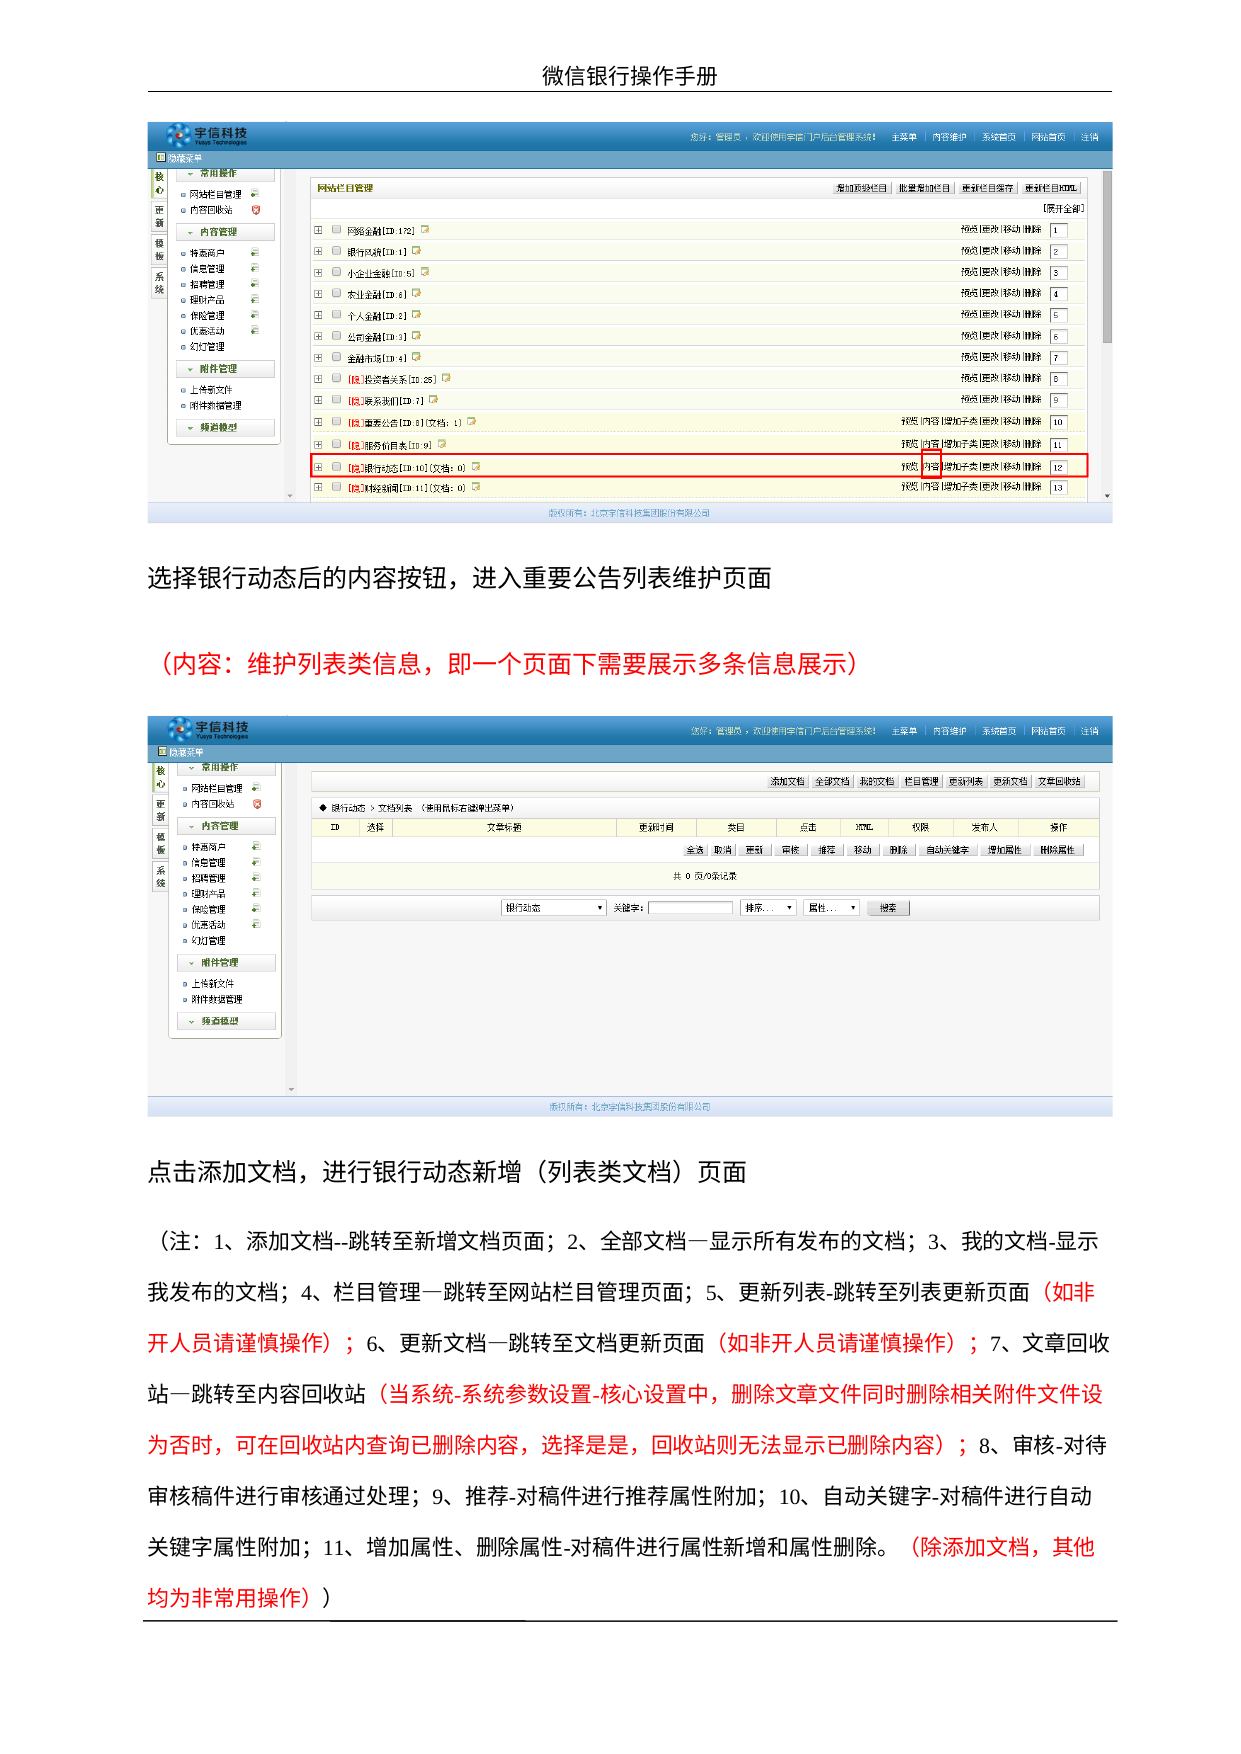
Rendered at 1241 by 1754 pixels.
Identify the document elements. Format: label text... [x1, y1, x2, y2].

picture [147, 715, 1113, 1117]
picture [147, 121, 1113, 524]
text 选择银行动态后的内容按钮，进入重要公告列表维护页面 [148, 543, 1112, 611]
text （内容：维护列表类信息，即一个页面下需要展示多条信息展示） [148, 629, 1112, 697]
text 点击添加文档，进行银行动态新增（列表类文档）页面 [148, 1137, 1112, 1205]
text （注：1、添加文档--跳转至新增文档页面；2、全部文档—显示所有发布的文档；3、我的文档-显示我发布的文档；4、栏目管理—跳转至网站栏目管理页面；5、更新列表-跳转至列表更新页面（如非开人员请谨慎操作）；6、更新文档—跳转至文档更新页面（如非开人员请谨慎操作）；7、文章回收站—跳转至内容回收站（当系统-系统参数设置-核心设置中，删除文章文件同时删除相关附件文件设为否时，可在回收站内查询已删除内容，选择是是，回收站则无法显示已删除内容）；8、审核-对待审核稿件进行审核通过处理；9、推荐-对稿件进行推荐属性附加；10、自动关键字-对稿件进行自动关键字属性附加；11、增加属性、删除属性-对稿件进行属性新增和属性删除。（除添加文档，其他均为非常用操作）） [148, 1223, 1112, 1613]
